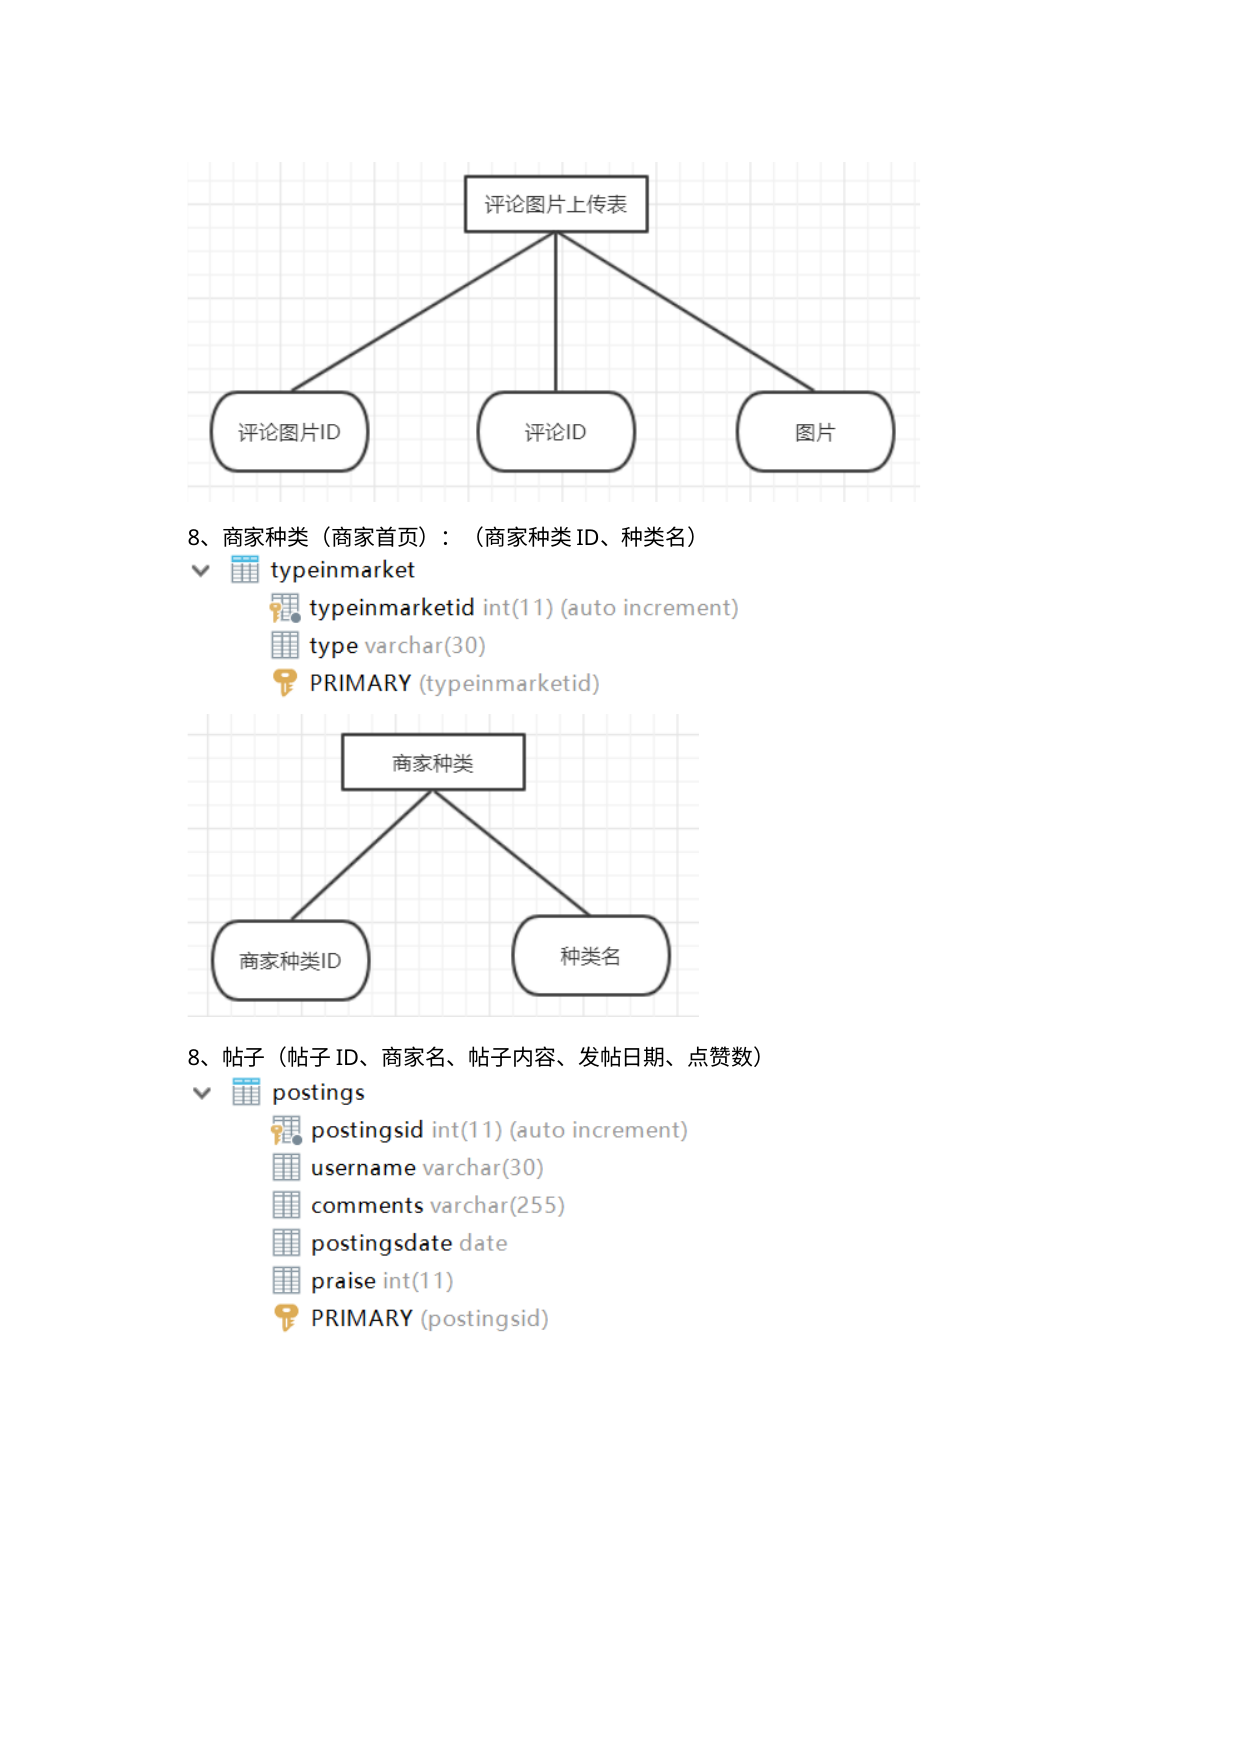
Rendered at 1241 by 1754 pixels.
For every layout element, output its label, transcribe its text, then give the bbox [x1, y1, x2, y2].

picture [187, 162, 921, 502]
picture [187, 552, 763, 705]
picture [187, 714, 699, 1017]
text 8、商家种类（商家首页）：（商家种类ID、种类名） [187, 519, 1053, 552]
picture [187, 1072, 730, 1340]
list 帖子（帖子ID、商家名、帖子内容、发帖日期、点赞数） [187, 1039, 1053, 1072]
